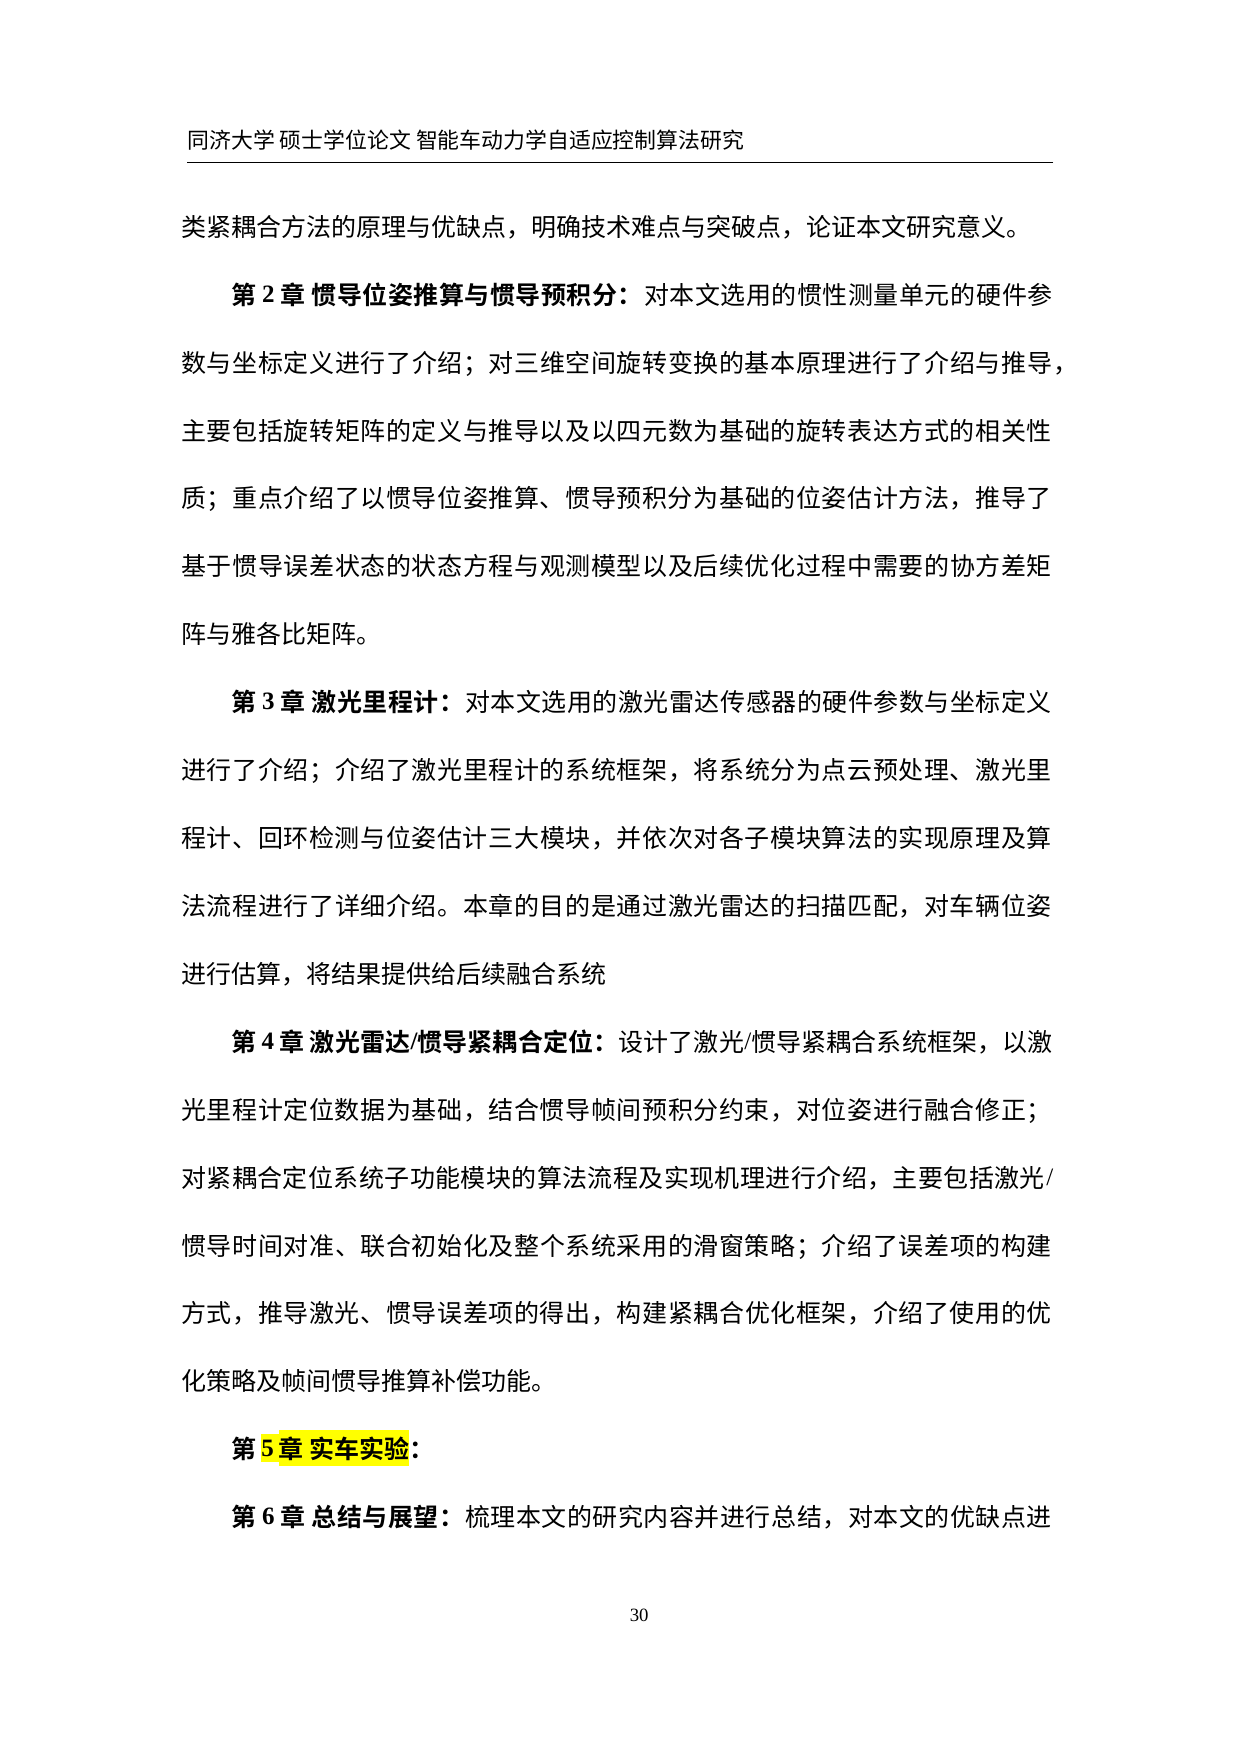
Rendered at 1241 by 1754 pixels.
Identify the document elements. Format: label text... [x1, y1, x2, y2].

text 第3章 激光里程计：对本文选用的激光雷达传感器的硬件参数与坐标定义进行了介绍；介绍了激光里程计的系统框架，将系统分为点云预处理、激光里程计、回环检测与位姿估计三大模块，并依次对各子模块算法的实现原理及算法流程进行了详细介绍。本章的目的是通过激光雷达的扫描匹配，对车辆位姿进行估算，将结果提供给后续融合系统 [181, 667, 1053, 1006]
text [181, 191, 1053, 259]
text 第2章 惯导位姿推算与惯导预积分：对本文选用的惯性测量单元的硬件参数与坐标定义进行了介绍；对三维空间旋转变换的基本原理进行了介绍与推导，主要包括旋转矩阵的定义与推导以及以四元数为基础的旋转表达方式的相关性质；重点介绍了以惯导位姿推算、惯导预积分为基础的位姿估计方法，推导了基于惯导误差状态的状态方程与观测模型以及后续优化过程中需要的协方差矩阵与雅各比矩阵。 [181, 259, 1053, 667]
text 第4章 激光雷达/惯导紧耦合定位：设计了激光/惯导紧耦合系统框架，以激光里程计定位数据为基础，结合惯导帧间预积分约束，对位姿进行融合修正；对紧耦合定位系统子功能模块的算法流程及实现机理进行介绍，主要包括激光/惯导时间对准、联合初始化及整个系统采用的滑窗策略；介绍了误差项的构建方式，推导激光、惯导误差项的得出，构建紧耦合优化框架，介绍了使用的优化策略及帧间惯导推算补偿功能。 [181, 1006, 1053, 1414]
text 第5章 实车实验： [181, 1414, 1053, 1482]
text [181, 1482, 1053, 1550]
